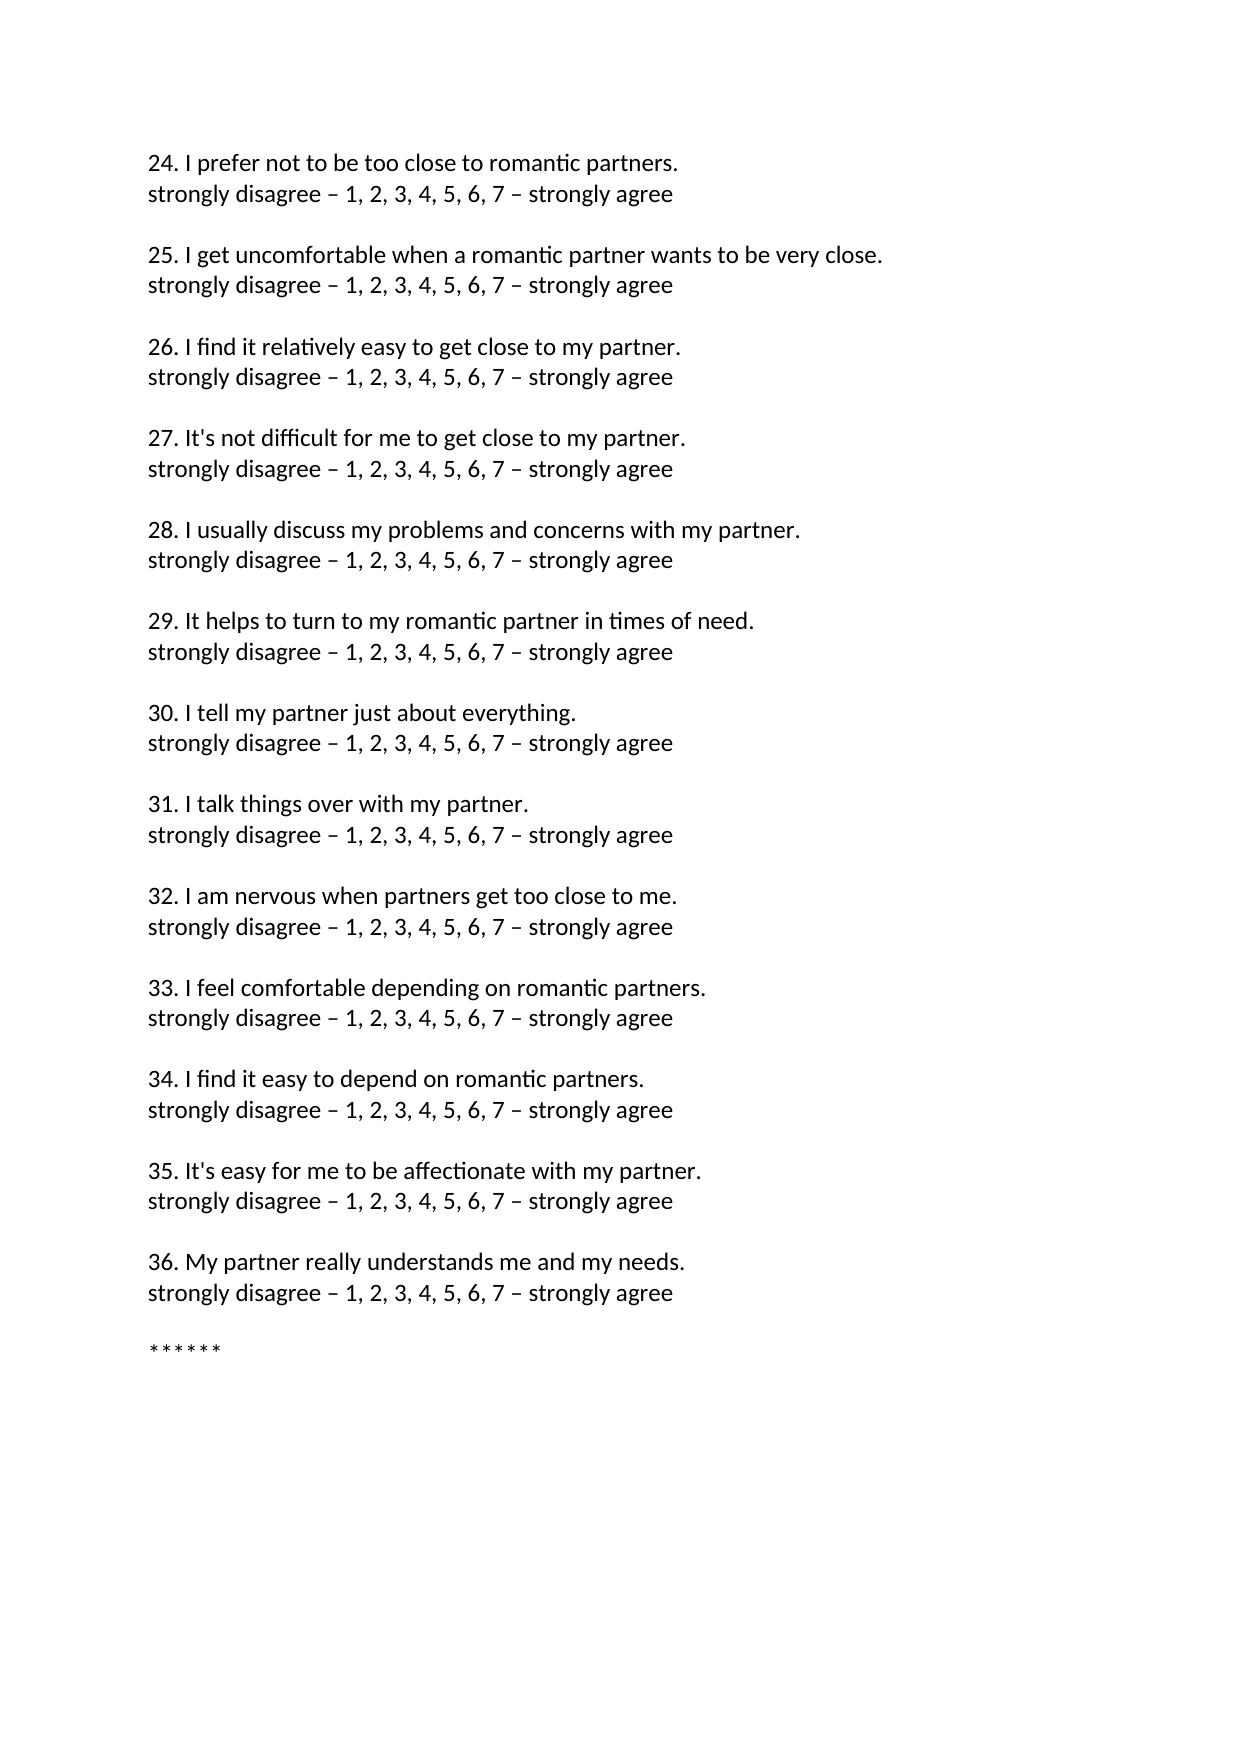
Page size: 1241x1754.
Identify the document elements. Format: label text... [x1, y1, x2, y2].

text strongly disagree – 1, 2, 3, 4, 5, 6, 7 – strongly agree [148, 453, 1093, 483]
text strongly disagree – 1, 2, 3, 4, 5, 6, 7 – strongly agree [148, 1277, 1093, 1307]
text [148, 178, 1093, 209]
text 34. I find it easy to depend on romantic partners. [148, 1063, 1093, 1094]
text 35. It's easy for me to be affectionate with my partner. [148, 1155, 1093, 1185]
text strongly disagree – 1, 2, 3, 4, 5, 6, 7 – strongly agree [148, 636, 1093, 666]
text 30. I tell my partner just about everything. [148, 697, 1093, 727]
text 26. I find it relatively easy to get close to my partner. [148, 331, 1093, 361]
text 24. I prefer not to be too close to romantic partners. [148, 148, 1093, 178]
text strongly disagree – 1, 2, 3, 4, 5, 6, 7 – strongly agree [148, 544, 1093, 575]
text ****** [148, 1338, 1093, 1368]
text strongly disagree – 1, 2, 3, 4, 5, 6, 7 – strongly agree [148, 1094, 1093, 1124]
text 36. My partner really understands me and my needs. [148, 1246, 1093, 1277]
text strongly disagree – 1, 2, 3, 4, 5, 6, 7 – strongly agree [148, 361, 1093, 392]
text 31. I talk things over with my partner. [148, 788, 1093, 819]
text strongly disagree – 1, 2, 3, 4, 5, 6, 7 – strongly agree [148, 727, 1093, 758]
text strongly disagree – 1, 2, 3, 4, 5, 6, 7 – strongly agree [148, 1185, 1093, 1216]
text 32. I am nervous when partners get too close to me. [148, 880, 1093, 911]
text strongly disagree – 1, 2, 3, 4, 5, 6, 7 – strongly agree [148, 270, 1093, 300]
text 27. It's not difficult for me to get close to my partner. [148, 422, 1093, 453]
text 25. I get uncomfortable when a romantic partner wants to be very close. [148, 239, 1093, 270]
text 28. I usually discuss my problems and concerns with my partner. [148, 514, 1093, 544]
text 33. I feel comfortable depending on romantic partners. [148, 972, 1093, 1002]
text strongly disagree – 1, 2, 3, 4, 5, 6, 7 – strongly agree [148, 1002, 1093, 1033]
text 29. It helps to turn to my romantic partner in times of need. [148, 605, 1093, 636]
text strongly disagree – 1, 2, 3, 4, 5, 6, 7 – strongly agree [148, 911, 1093, 941]
text strongly disagree – 1, 2, 3, 4, 5, 6, 7 – strongly agree [148, 819, 1093, 849]
